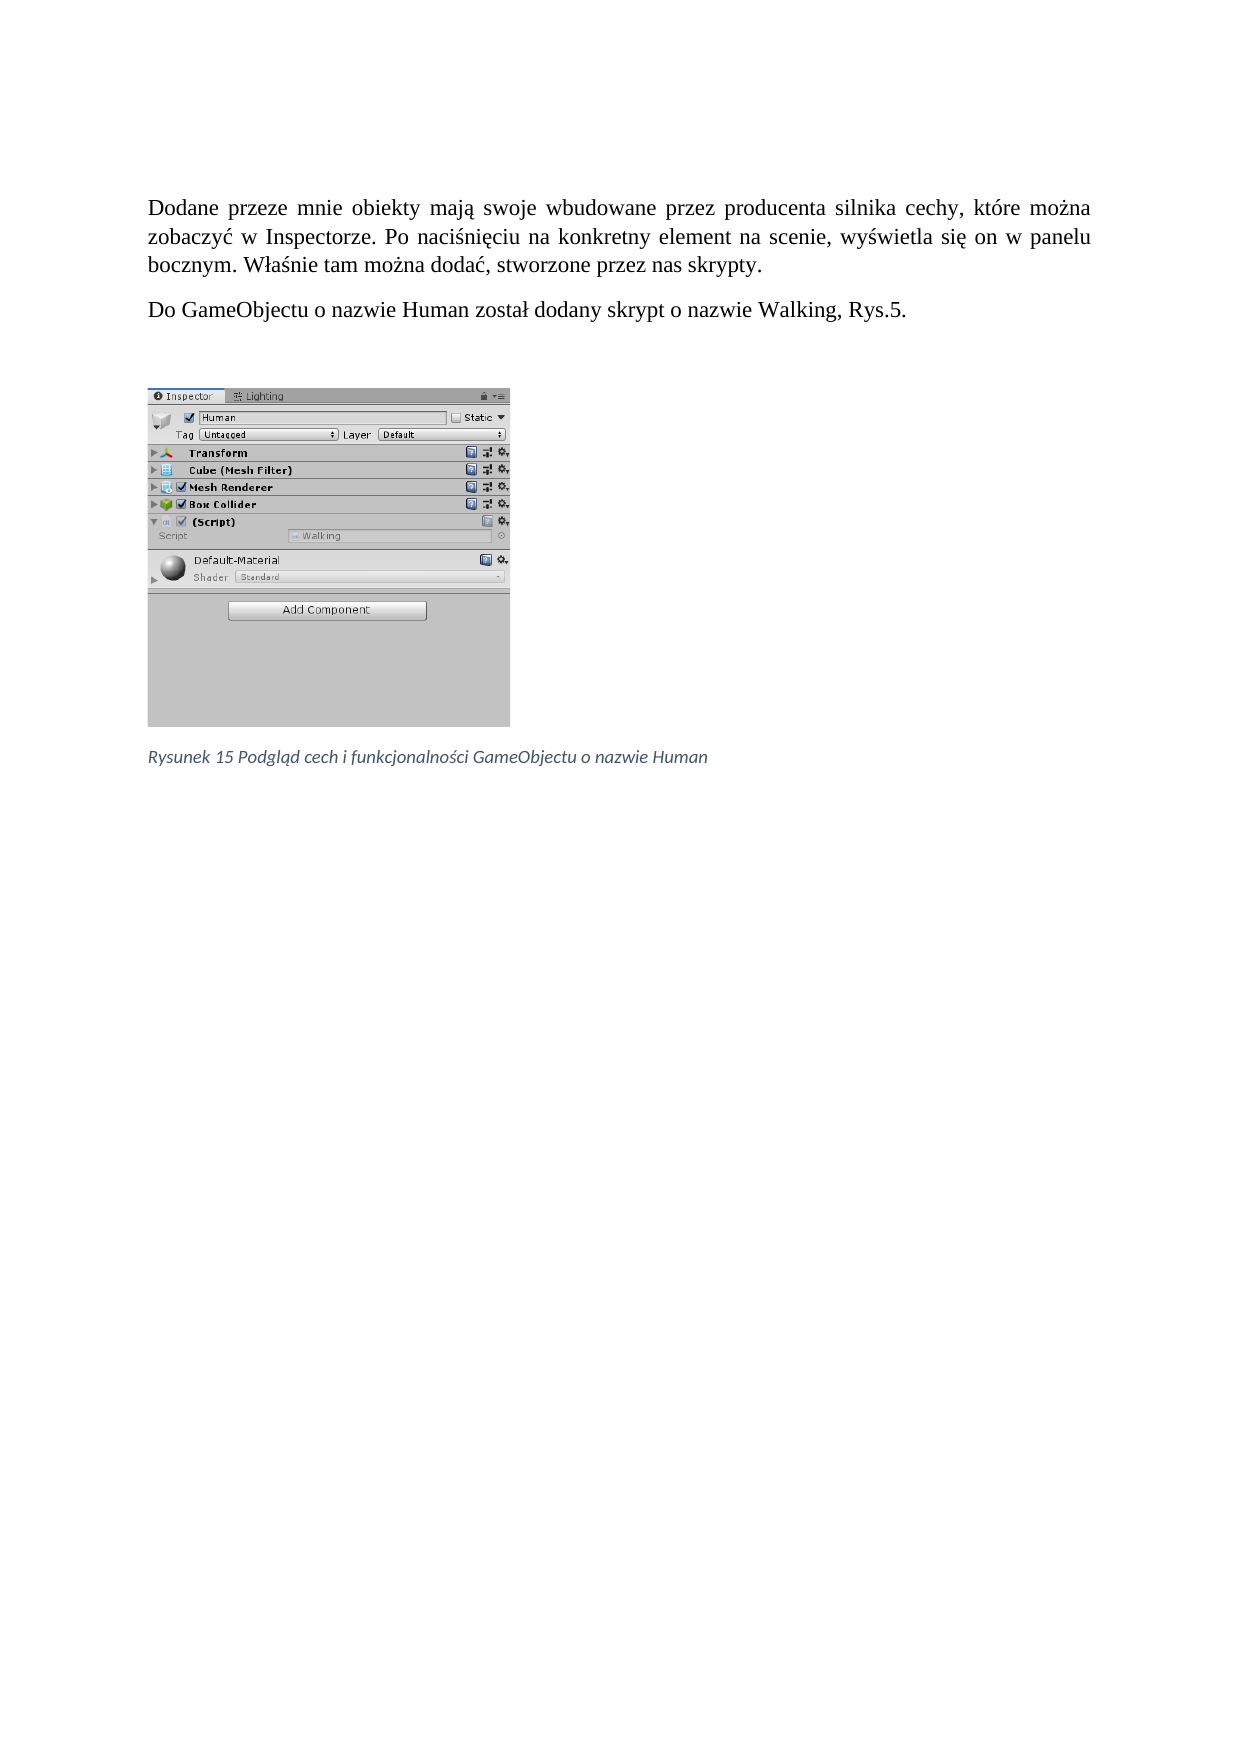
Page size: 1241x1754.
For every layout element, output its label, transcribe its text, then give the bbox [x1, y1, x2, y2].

text Do GameObjectu o nazwie Human został dodany skrypt o nazwie Walking, Rys.5. [148, 296, 1093, 323]
picture [147, 388, 511, 727]
text Dodane przeze mnie obiekty mają swoje wbudowane przez producenta silnika cechy, które można zobaczyć w Inspectorze. Po naciśnięciu na konkretny element na scenie, wyświetla się on w panelu bocznym. Właśnie tam można dodać, stworzone przez nas skrypty. [148, 194, 1093, 278]
